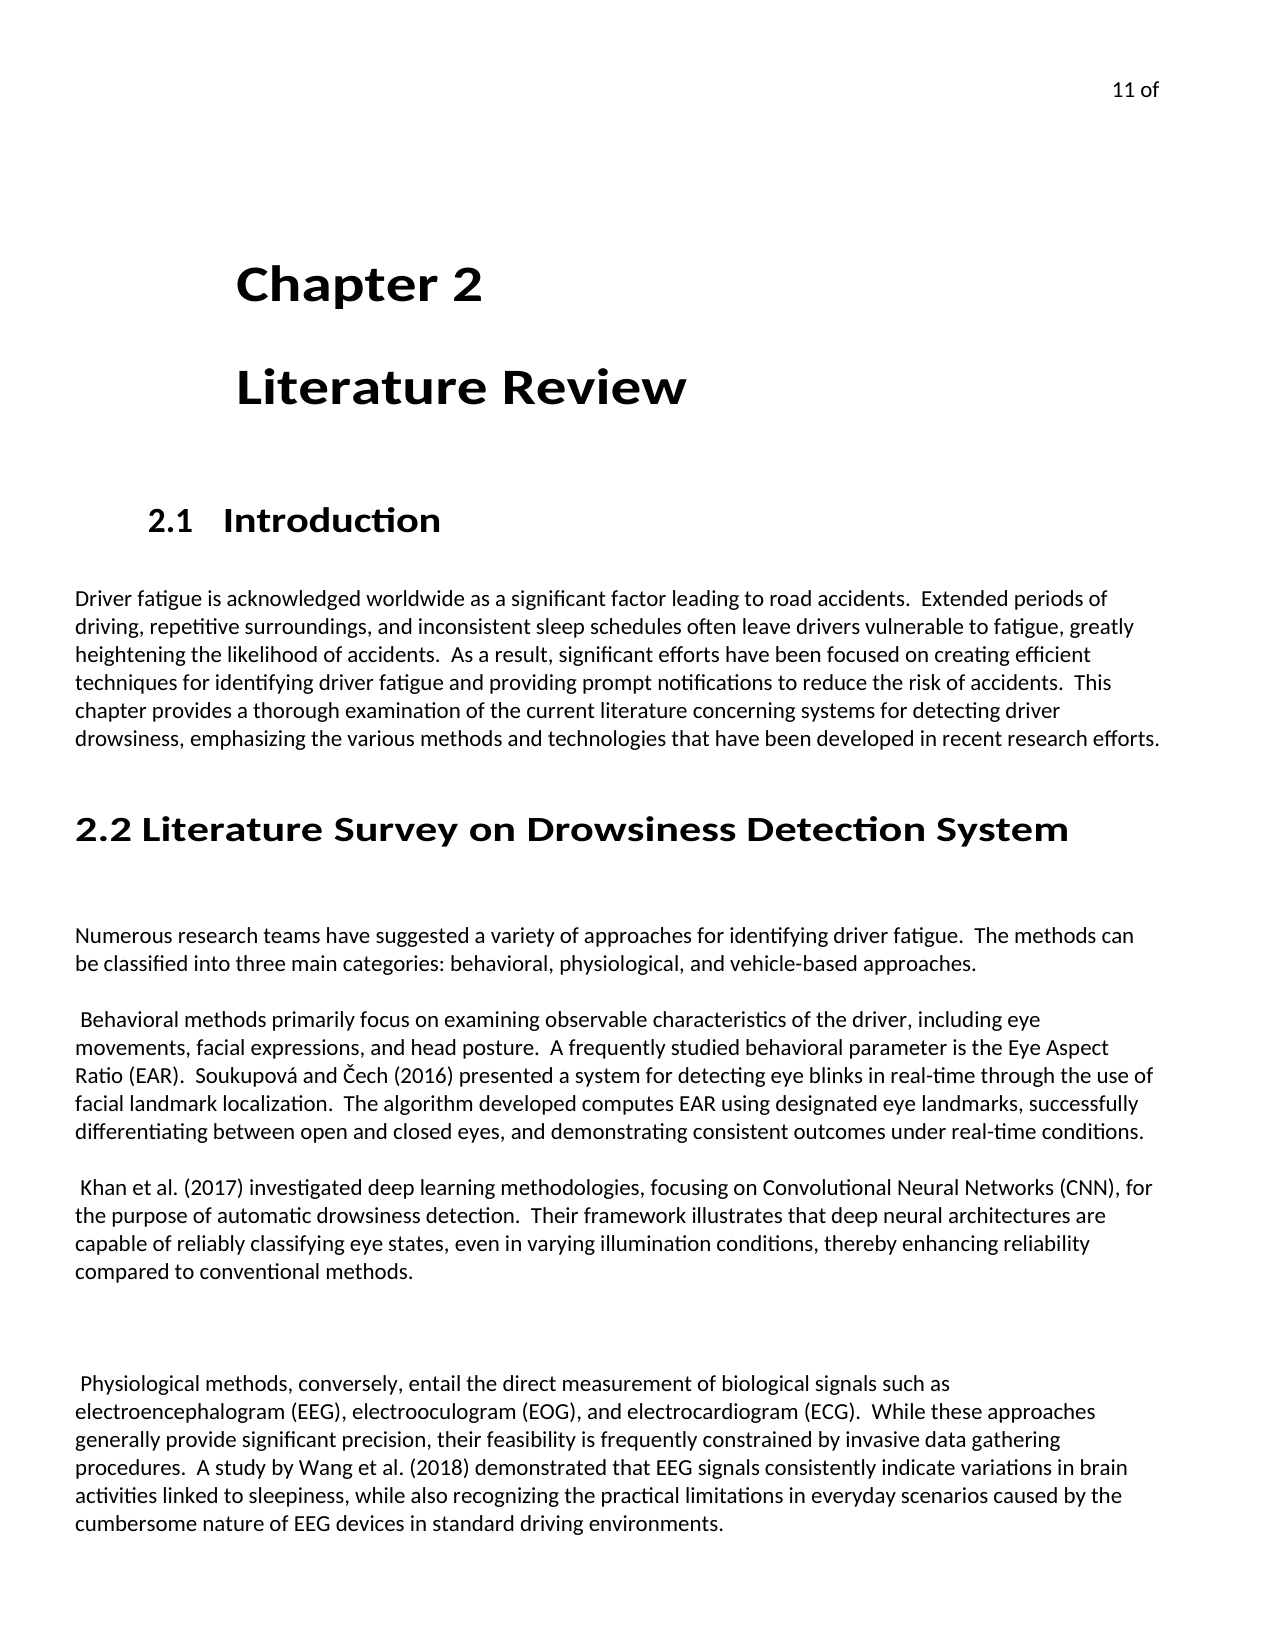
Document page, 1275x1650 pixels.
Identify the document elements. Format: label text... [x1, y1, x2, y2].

text Chapter 2 Literature Review [236, 252, 733, 417]
subtitle 2.2 Literature Survey on Drowsiness Detection System [75, 807, 1162, 851]
text Driver fatigue is acknowledged worldwide as a significant factor leading to road accidents. Extended periods of driving, repetitive surroundings, and inconsistent sleep schedules often leave drivers vulnerable to fatigue, greatly heightening the likelihood of accidents. As a result, significant efforts have been focused on creating efficient techniques for identifying driver fatigue and providing prompt notifications to reduce the risk of accidents. This chapter provides a thorough examination of the current literature concerning systems for detecting driver drowsiness, emphasizing the various methods and technologies that have been developed in recent research efforts. [75, 584, 1162, 752]
text Physiological methods, conversely, entail the direct measurement of biological signals such as electroencephalogram (EEG), electrooculogram (EOG), and electrocardiogram (ECG). While these approaches generally provide significant precision, their feasibility is frequently constrained by invasive data gathering procedures. A study by Wang et al. (2018) demonstrated that EEG signals consistently indicate variations in brain activities linked to sleepiness, while also recognizing the practical limitations in everyday scenarios caused by the cumbersome nature of EEG devices in standard driving environments. [75, 1369, 1162, 1537]
subtitle Introduction [148, 498, 1162, 584]
text Khan et al. (2017) investigated deep learning methodologies, focusing on Convolutional Neural Networks (CNN), for the purpose of automatic drowsiness detection. Their framework illustrates that deep neural architectures are capable of reliably classifying eye states, even in varying illumination conditions, thereby enhancing reliability compared to conventional methods. [75, 1173, 1162, 1285]
text Behavioral methods primarily focus on examining observable characteristics of the driver, including eye movements, facial expressions, and head posture. A frequently studied behavioral parameter is the Eye Aspect Ratio (EAR). Soukupová and Čech (2016) presented a system for detecting eye blinks in real-time through the use of facial landmark localization. The algorithm developed computes EAR using designated eye landmarks, successfully differentiating between open and closed eyes, and demonstrating consistent outcomes under real-time conditions. [75, 1005, 1162, 1145]
text Numerous research teams have suggested a variety of approaches for identifying driver fatigue. The methods can be classified into three main categories: behavioral, physiological, and vehicle-based approaches. [75, 921, 1162, 977]
